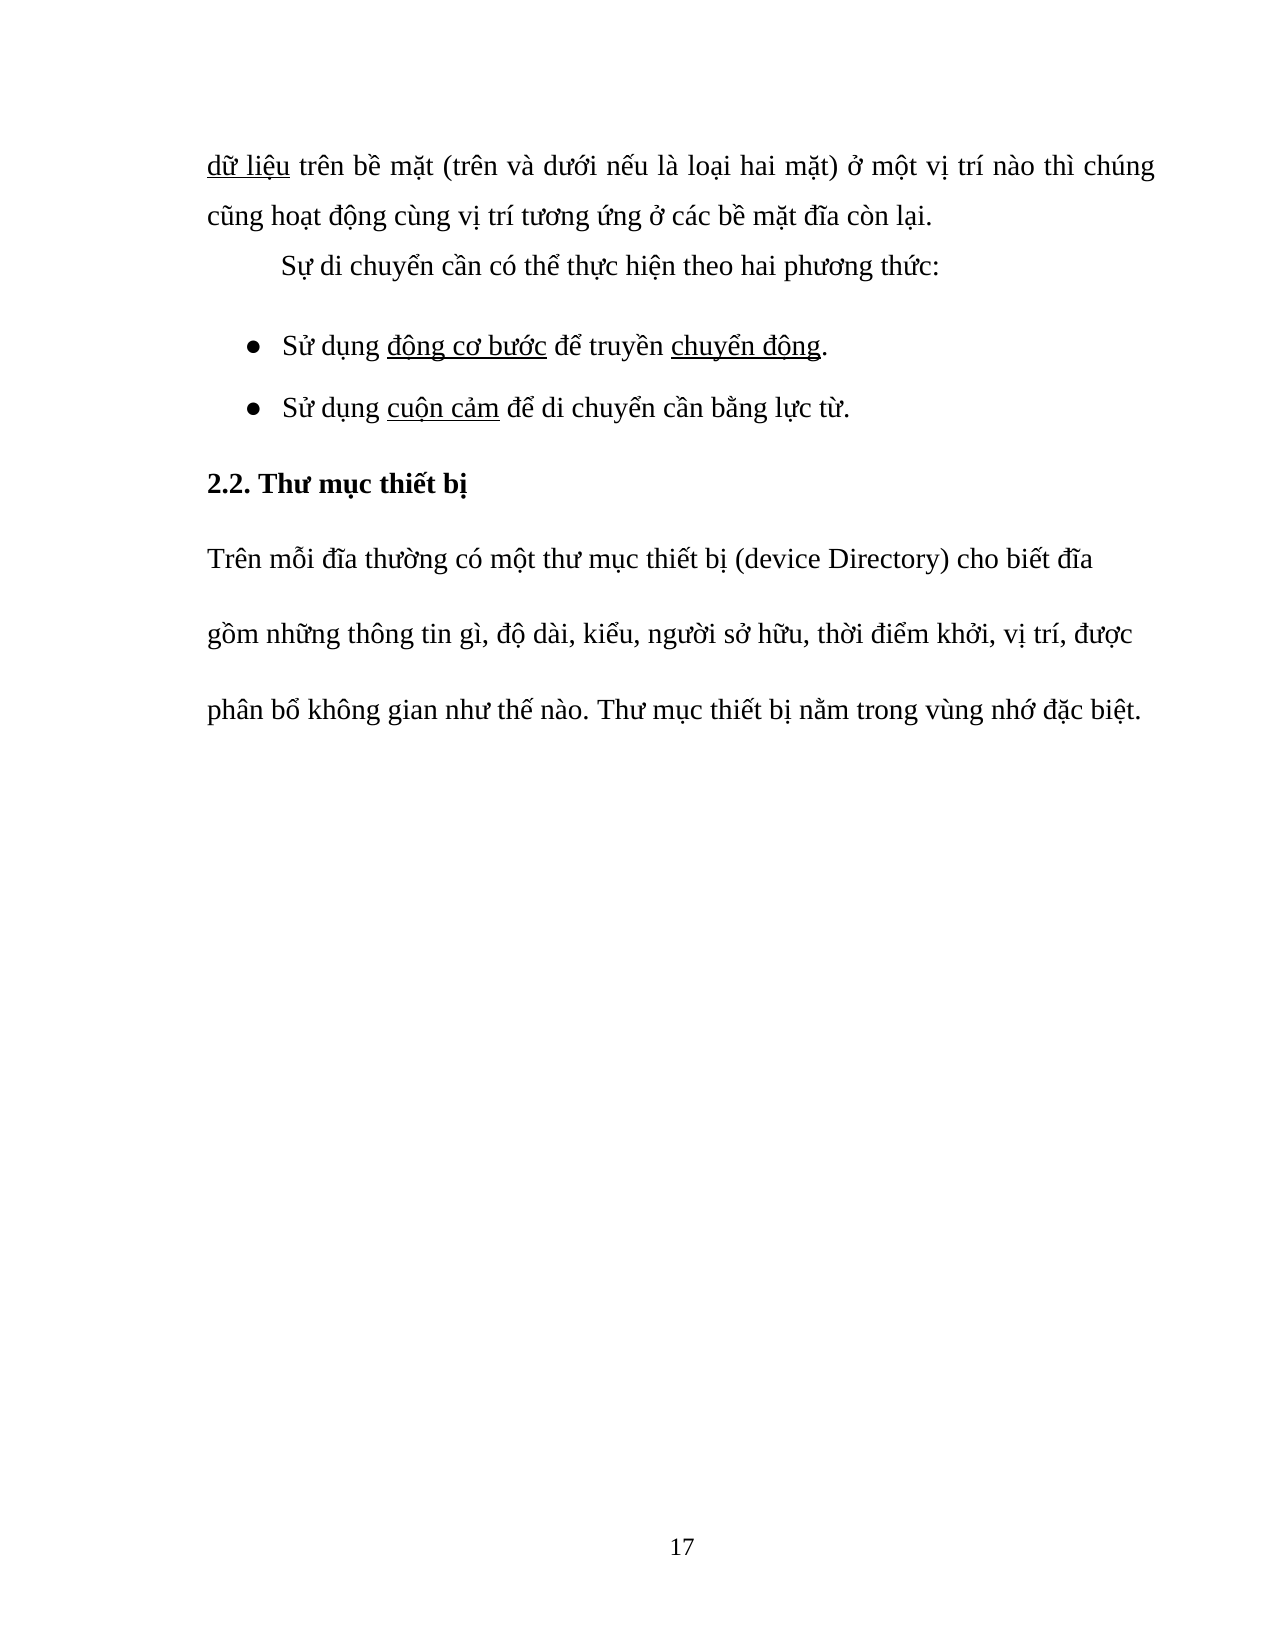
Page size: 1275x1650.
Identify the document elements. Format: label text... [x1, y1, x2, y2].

text gồm những thông tin gì, độ dài, kiểu, người sở hữu, thời điểm khởi, vị trí, được [207, 617, 1157, 650]
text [207, 148, 1157, 232]
text Sự di chuyển cần có thể thực hiện theo hai phương thức: [207, 248, 1157, 282]
list Sử dụng cuộn cảm để di chuyển cần bằng lực từ. [244, 391, 1157, 424]
text Trên mỗi đĩa thường có một thư mục thiết bị (device Directory) cho biết đĩa [207, 541, 1157, 575]
text phân bổ không gian như thế nào. Thư mục thiết bị nằm trong vùng nhớ đặc biệt. [207, 692, 1157, 725]
list Sử dụng động cơ bước để truyền chuyển động. [244, 328, 1157, 361]
subtitle 2.2. Thư mục thiết bị [207, 466, 1157, 499]
